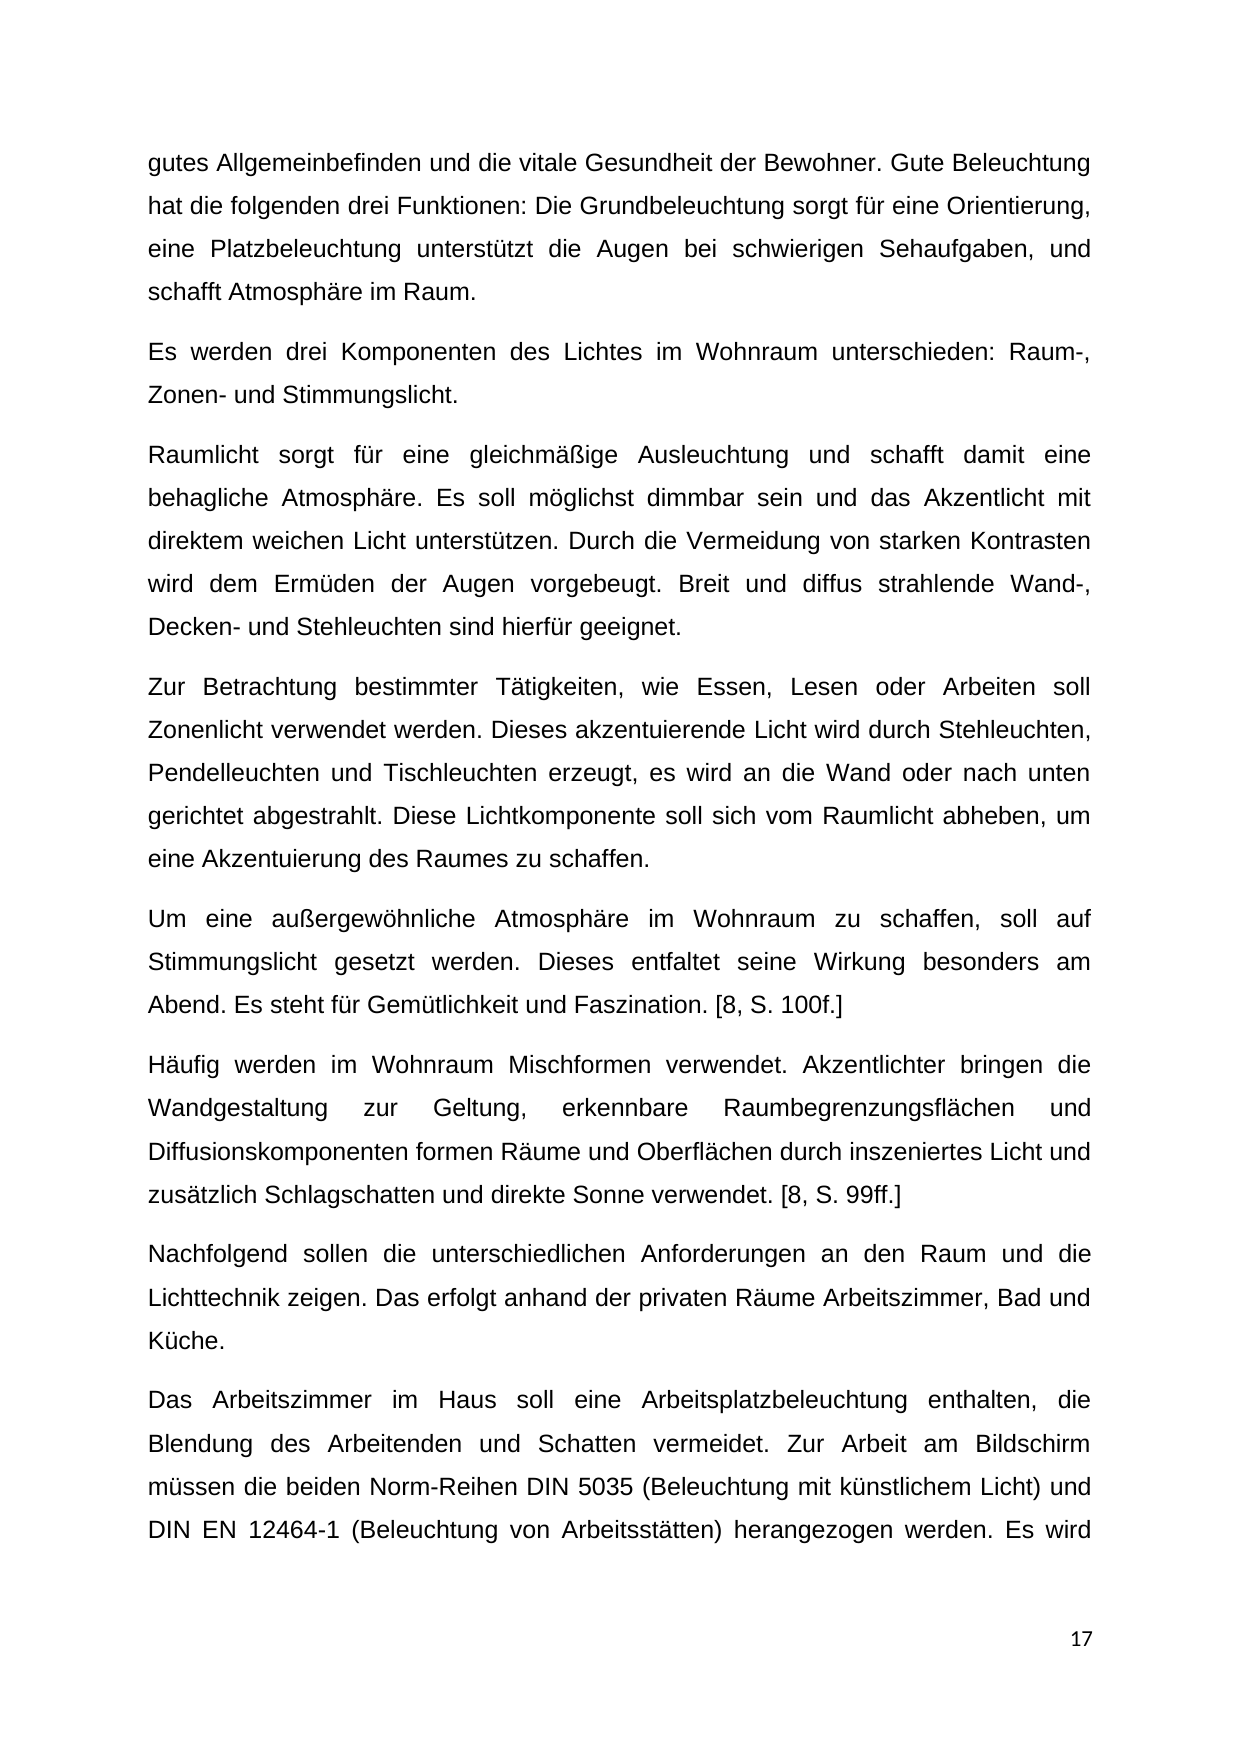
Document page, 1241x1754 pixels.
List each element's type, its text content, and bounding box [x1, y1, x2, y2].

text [148, 1386, 1093, 1544]
text Raumlicht sorgt für eine gleichmäßige Ausleuchtung und schafft damit eine behagliche Atmosphäre. Es soll möglichst dimmbar sein und das Akzentlicht mit direktem weichen Licht unterstützen. Durch die Vermeidung von starken Kontrasten wird dem Ermüden der Augen vorgebeugt. Breit und diffus strahlende Wand-, Decken- und Stehleuchten sind hierfür geeignet. [148, 440, 1093, 641]
text Um eine außergewöhnliche Atmosphäre im Wohnraum zu schaffen, soll auf Stimmungslicht gesetzt werden. Dieses entfaltet seine Wirkung besonders am Abend. Es steht für Gemütlichkeit und Faszination. [8, S. 100f.] [148, 904, 1093, 1019]
text Zur Betrachtung bestimmter Tätigkeiten, wie Essen, Lesen oder Arbeiten soll Zonenlicht verwendet werden. Dieses akzentuierende Licht wird durch Stehleuchten, Pendelleuchten und Tischleuchten erzeugt, es wird an die Wand oder nach unten gerichtet abgestrahlt. Diese Lichtkomponente soll sich vom Raumlicht abheben, um eine Akzentuierung des Raumes zu schaffen. [148, 672, 1093, 873]
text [148, 148, 1093, 306]
text Häufig werden im Wohnraum Mischformen verwendet. Akzentlichter bringen die Wandgestaltung zur Geltung, erkennbare Raumbegrenzungsflächen und Diffusionskomponenten formen Räume und Oberflächen durch inszeniertes Licht und zusätzlich Schlagschatten und direkte Sonne verwendet. [8, S. 99ff.] [148, 1050, 1093, 1208]
text Nachfolgend sollen die unterschiedlichen Anforderungen an den Raum und die Lichttechnik zeigen. Das erfolgt anhand der privaten Räume Arbeitszimmer, Bad und Küche. [148, 1239, 1093, 1354]
text Es werden drei Komponenten des Lichtes im Wohnraum unterschieden: Raum-, Zonen- und Stimmungslicht. [148, 337, 1093, 409]
